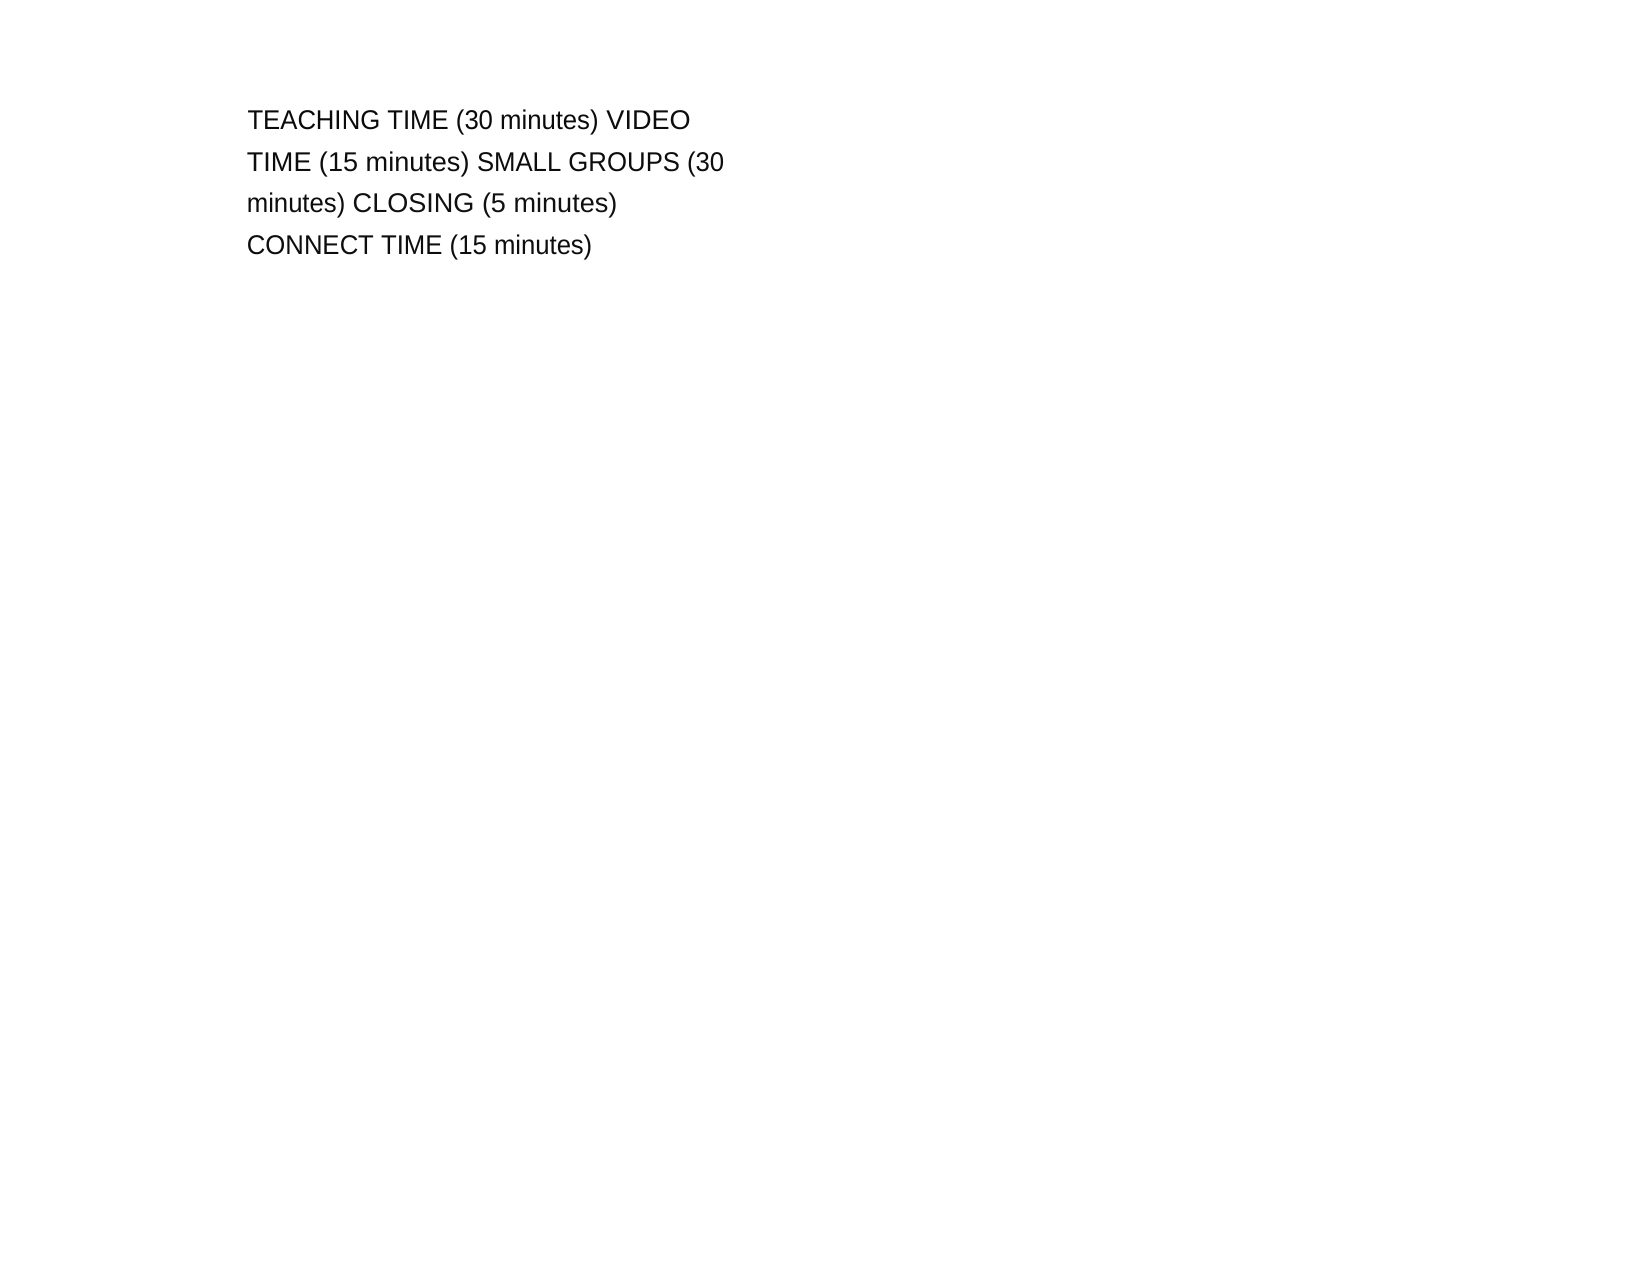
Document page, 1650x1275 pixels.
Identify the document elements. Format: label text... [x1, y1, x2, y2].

text TEACHING TIME (30 minutes) VIDEO TIME (15 minutes) SMALL GROUPS (30 minutes) CLOSING (5 minutes) CONNECT TIME (15 minutes) [247, 104, 744, 260]
